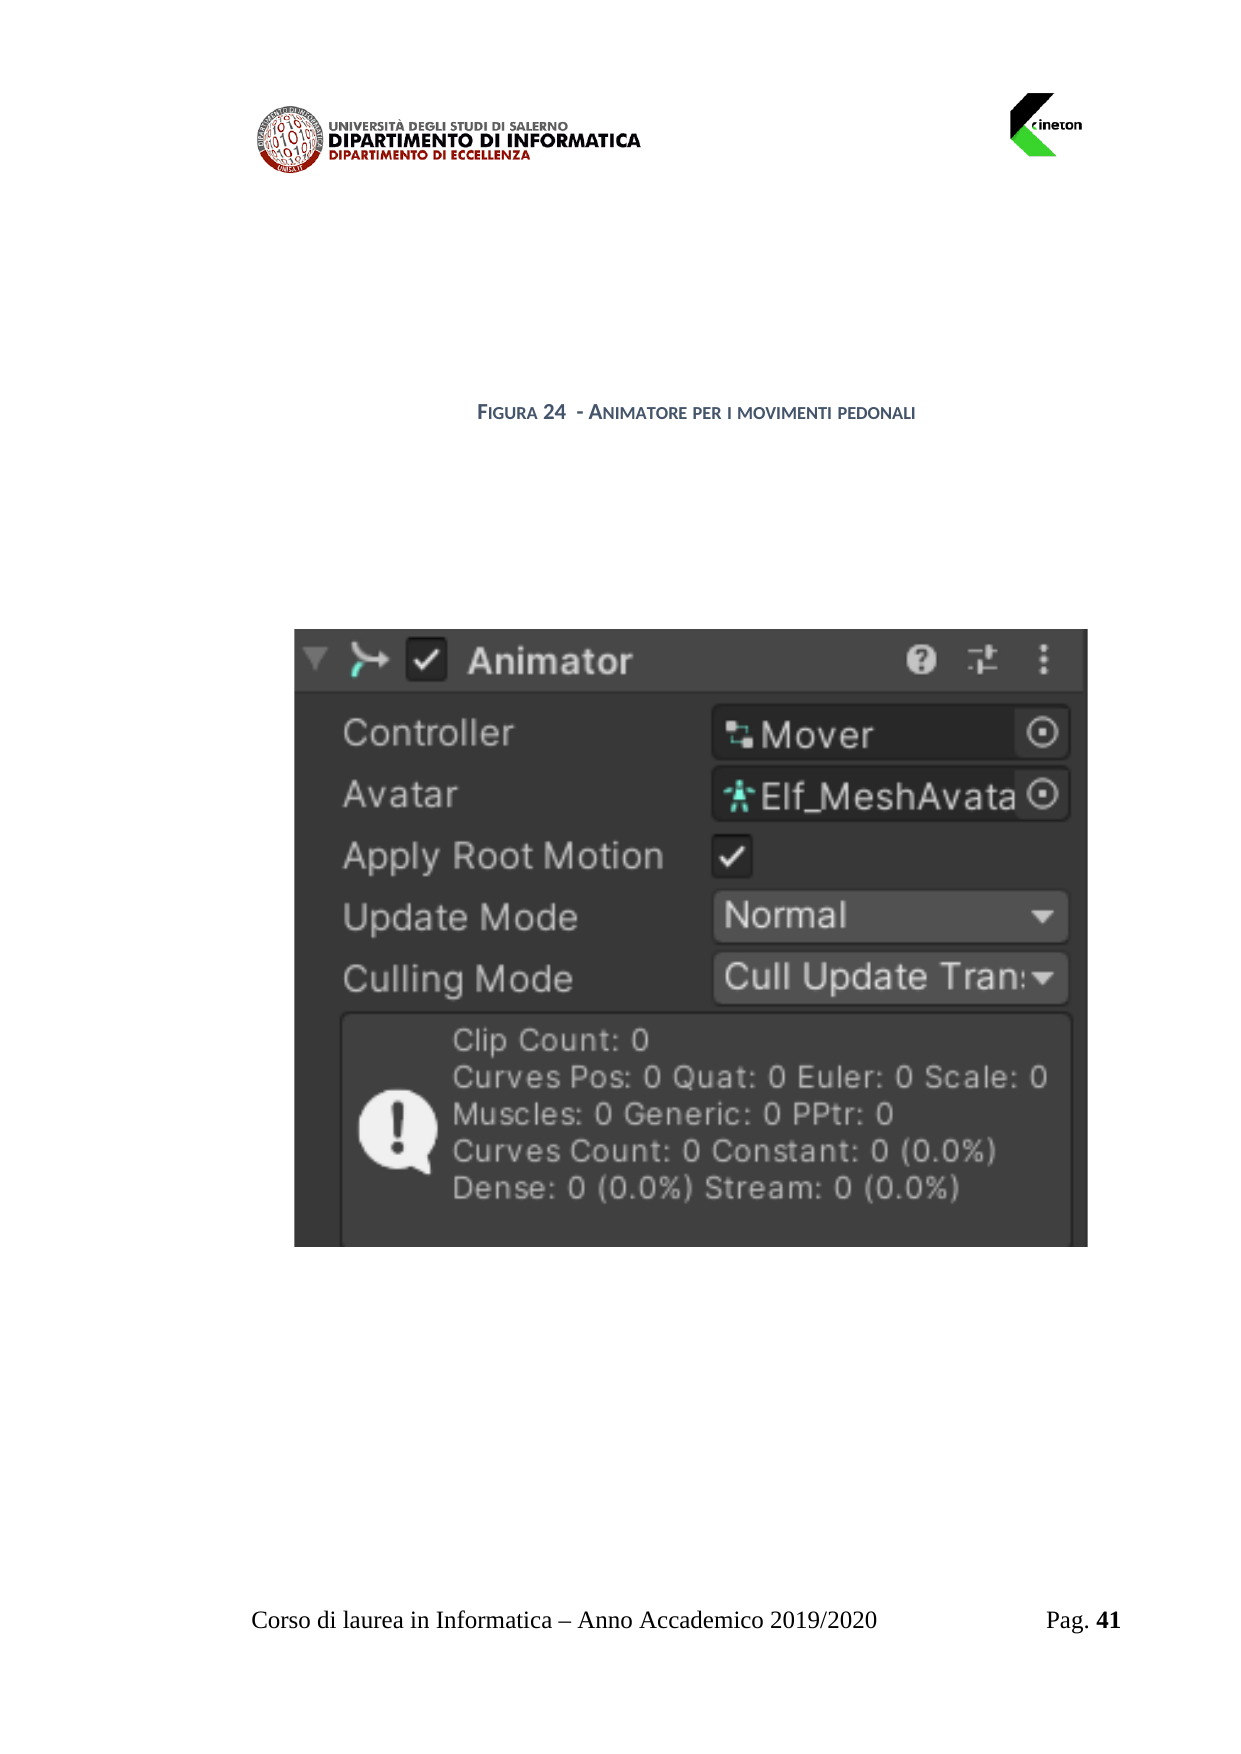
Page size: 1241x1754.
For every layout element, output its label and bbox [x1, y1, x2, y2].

picture [294, 629, 1088, 1247]
picture [251, 102, 645, 177]
picture [987, 73, 1102, 177]
